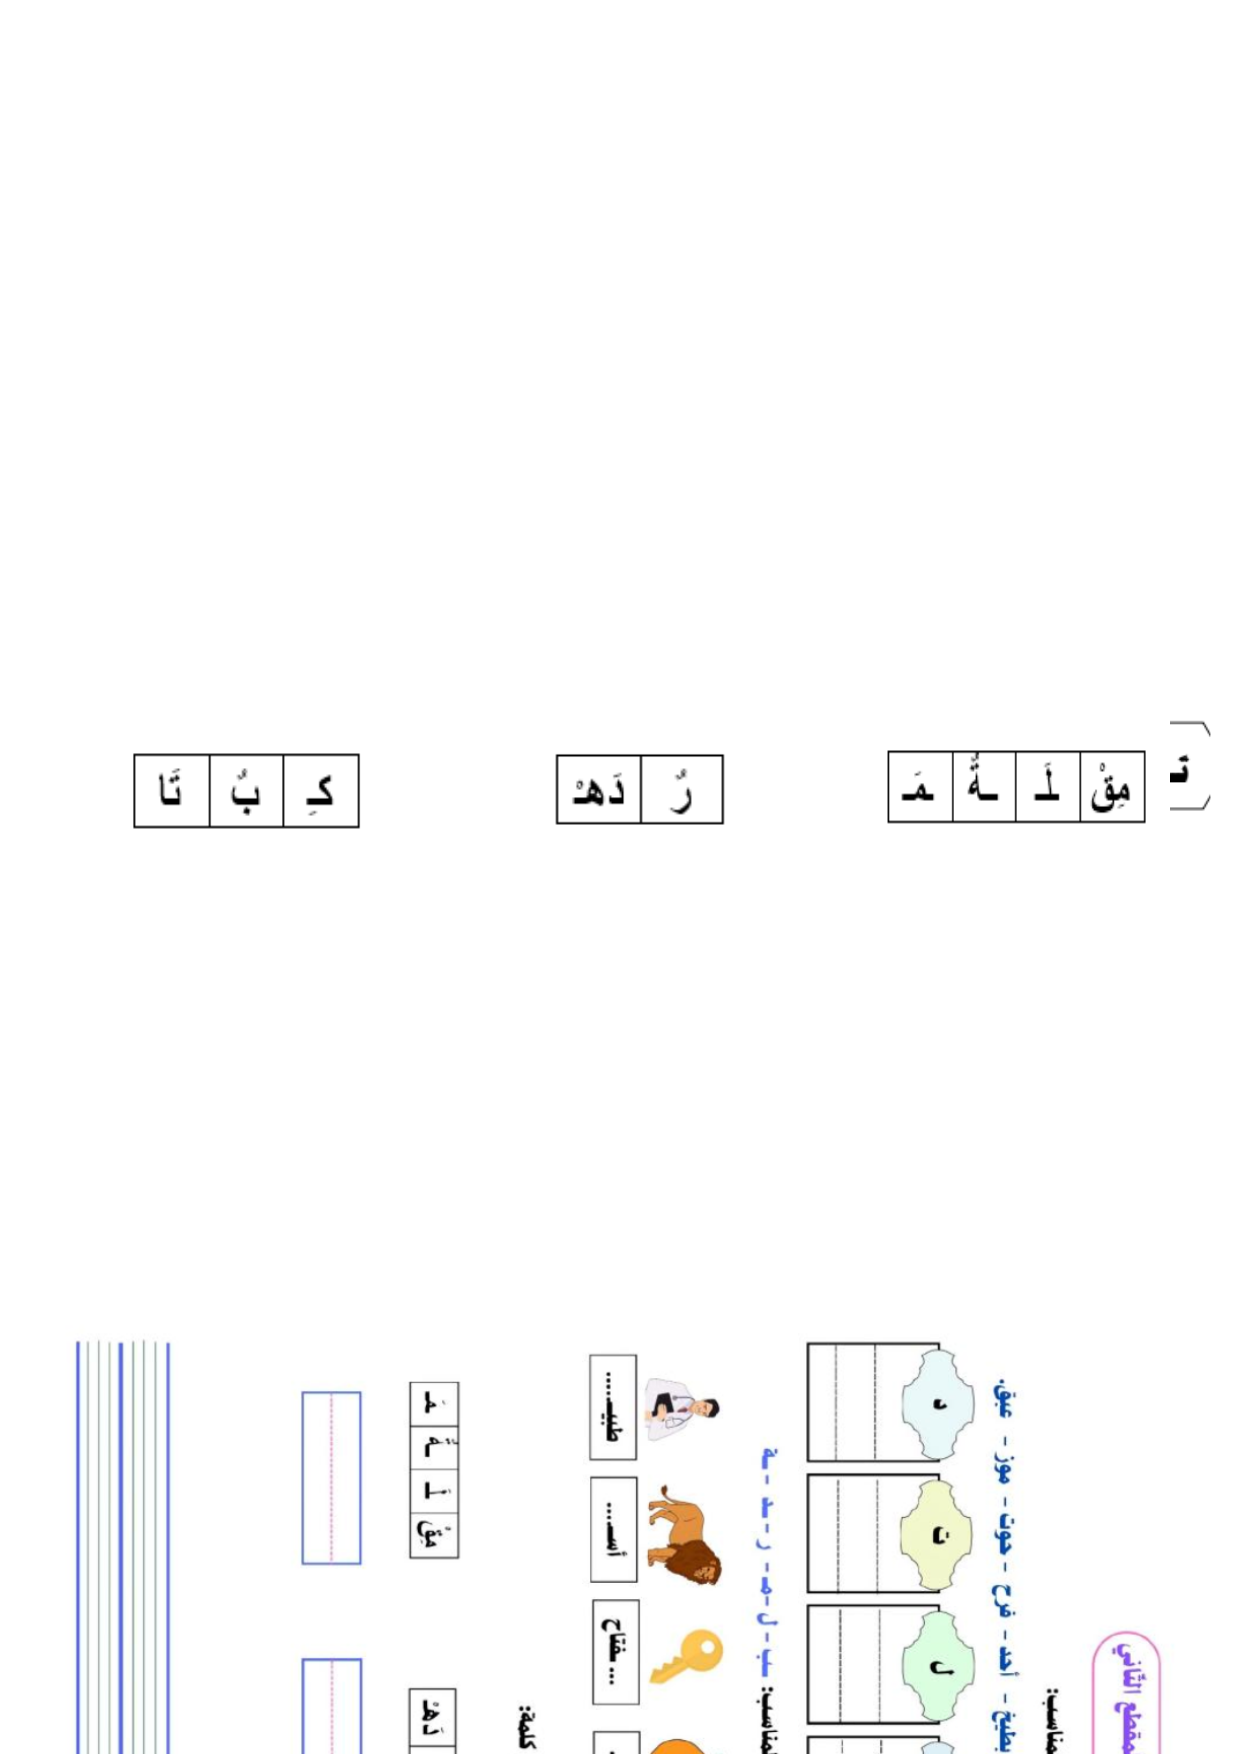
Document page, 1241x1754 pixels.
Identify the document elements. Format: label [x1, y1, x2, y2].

picture [847, 682, 1211, 869]
picture [7, 1306, 1210, 1754]
picture [86, 717, 384, 867]
picture [487, 719, 753, 868]
